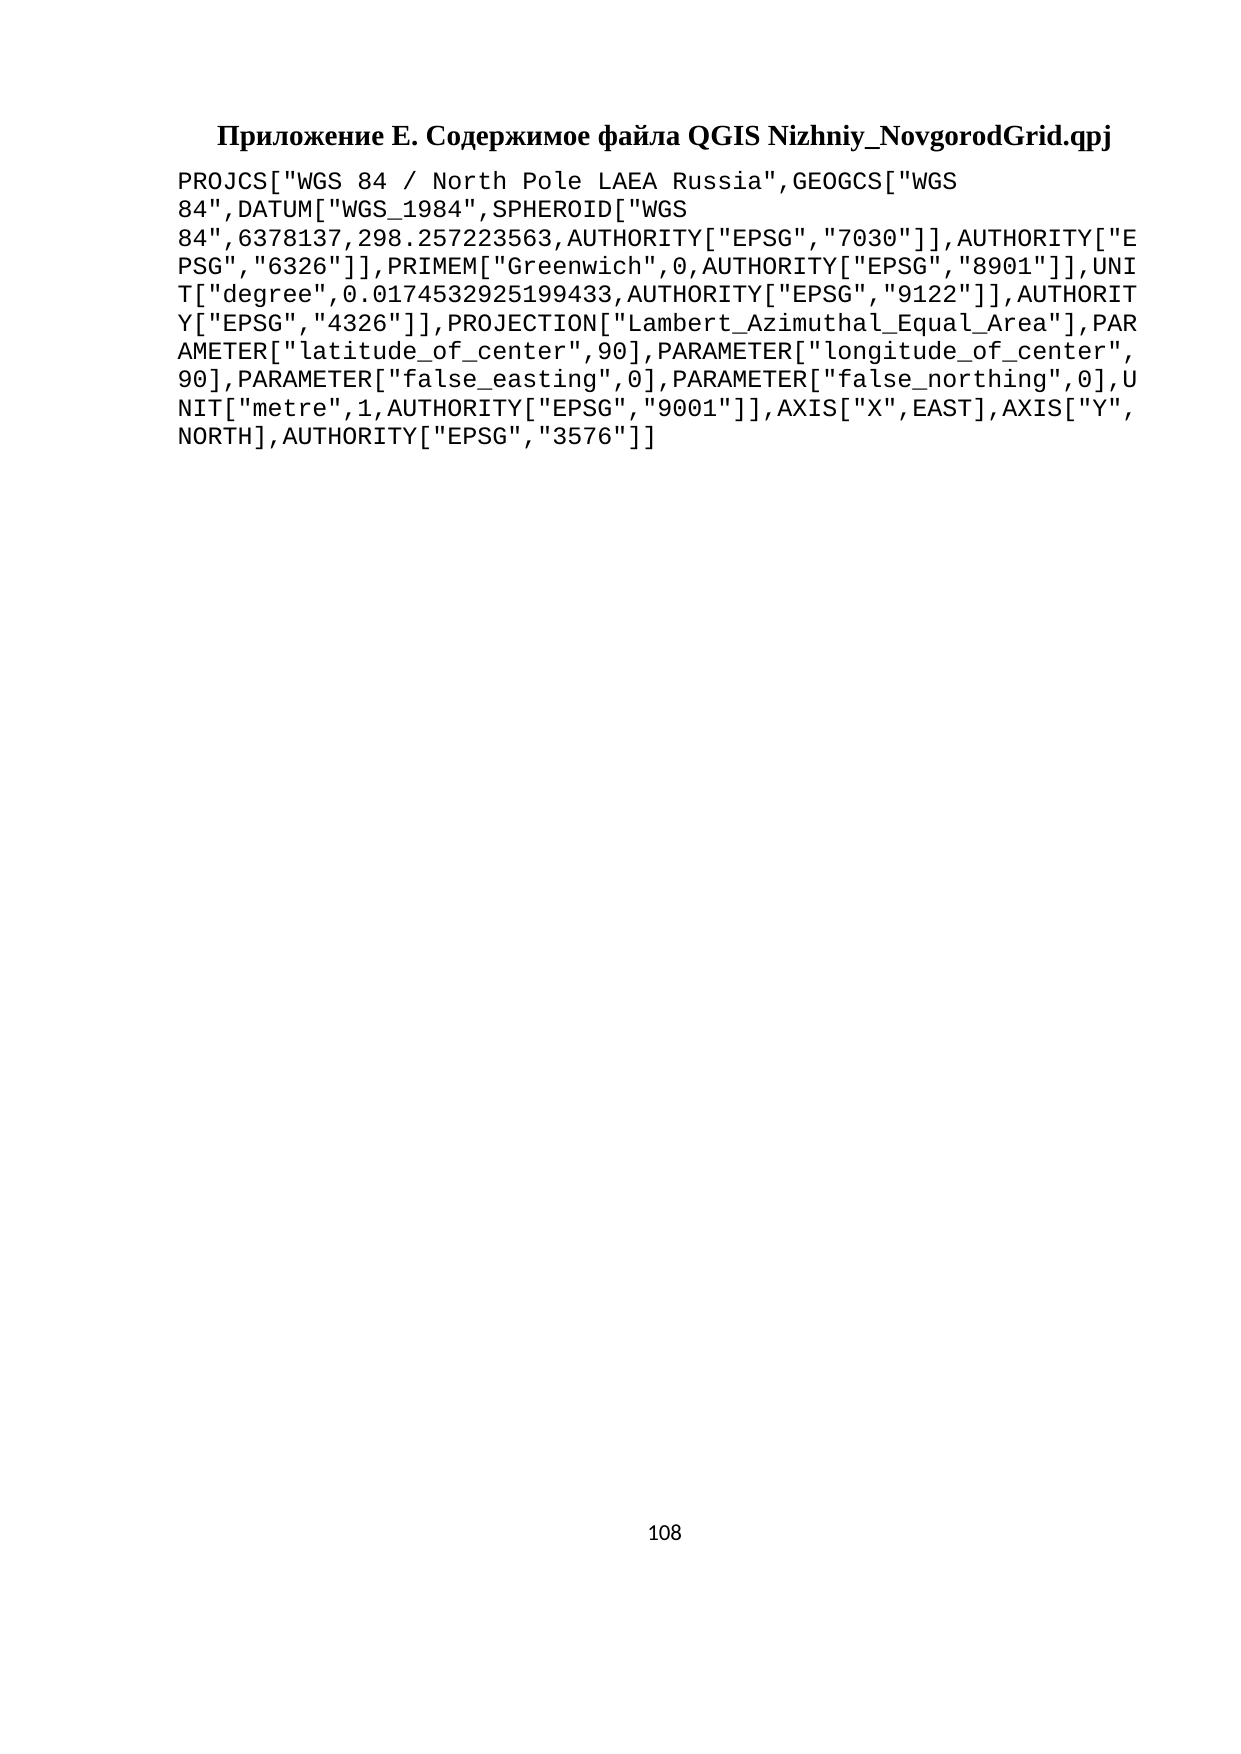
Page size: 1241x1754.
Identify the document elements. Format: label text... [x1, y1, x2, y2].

text PROJCS["WGS 84 / North Pole LAEA Russia",GEOGCS["WGS 84",DATUM["WGS_1984",SPHEROID["WGS 84",6378137,298.257223563,AUTHORITY["EPSG","7030"]],AUTHORITY["EPSG","6326"]],PRIMEM["Greenwich",0,AUTHORITY["EPSG","8901"]],UNIT["degree",0.0174532925199433,AUTHORITY["EPSG","9122"]],AUTHORITY["EPSG","4326"]],PROJECTION["Lambert_Azimuthal_Equal_Area"],PARAMETER["latitude_of_center",90],PARAMETER["longitude_of_center",90],PARAMETER["false_easting",0],PARAMETER["false_northing",0],UNIT["metre",1,AUTHORITY["EPSG","9001"]],AXIS["X",EAST],AXIS["Y",NORTH],AUTHORITY["EPSG","3576"]] [177, 168, 1152, 452]
text Приложение Е. Содержимое файла QGIS Nizhniy_NovgorodGrid.qpj [177, 118, 1152, 152]
